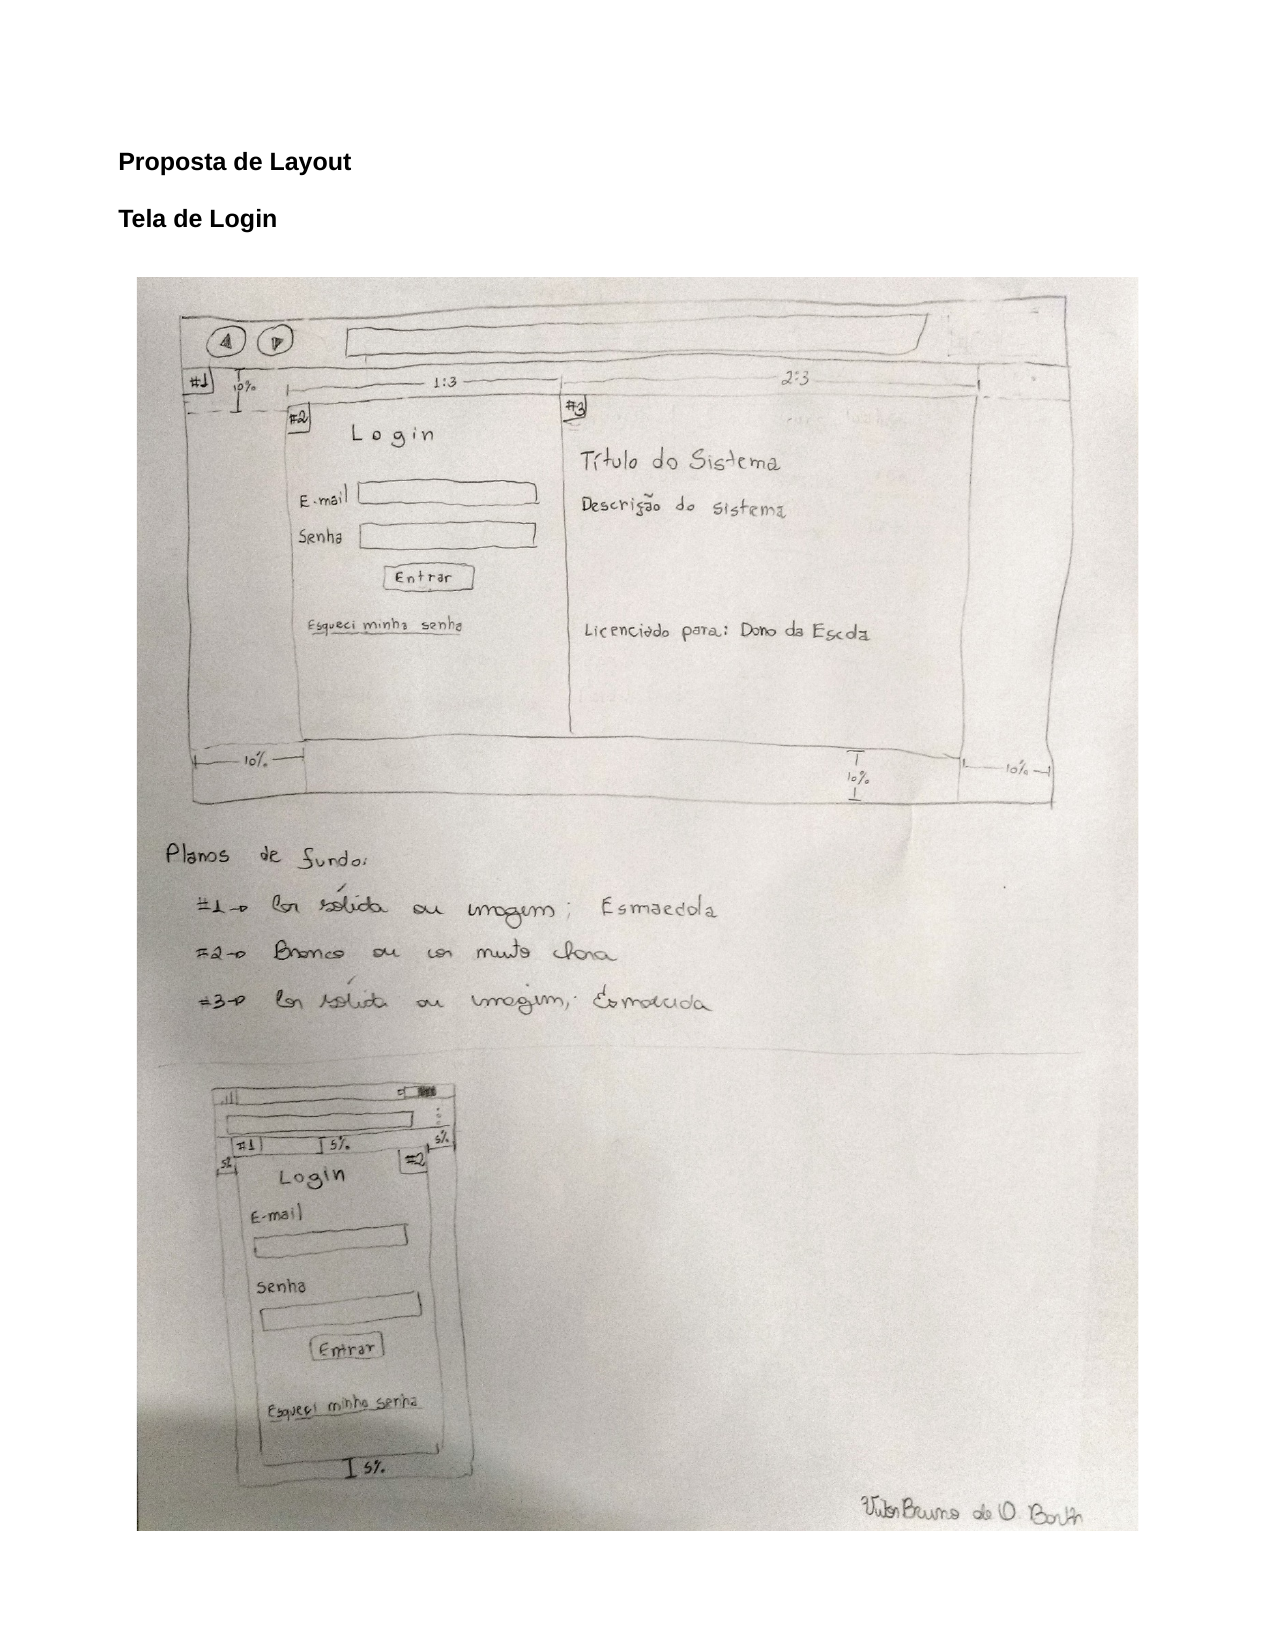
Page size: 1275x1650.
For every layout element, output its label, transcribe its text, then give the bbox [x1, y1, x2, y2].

text Proposta de Layout [118, 147, 1157, 176]
picture [136, 277, 1139, 1531]
text Tela de Login [118, 204, 1157, 233]
